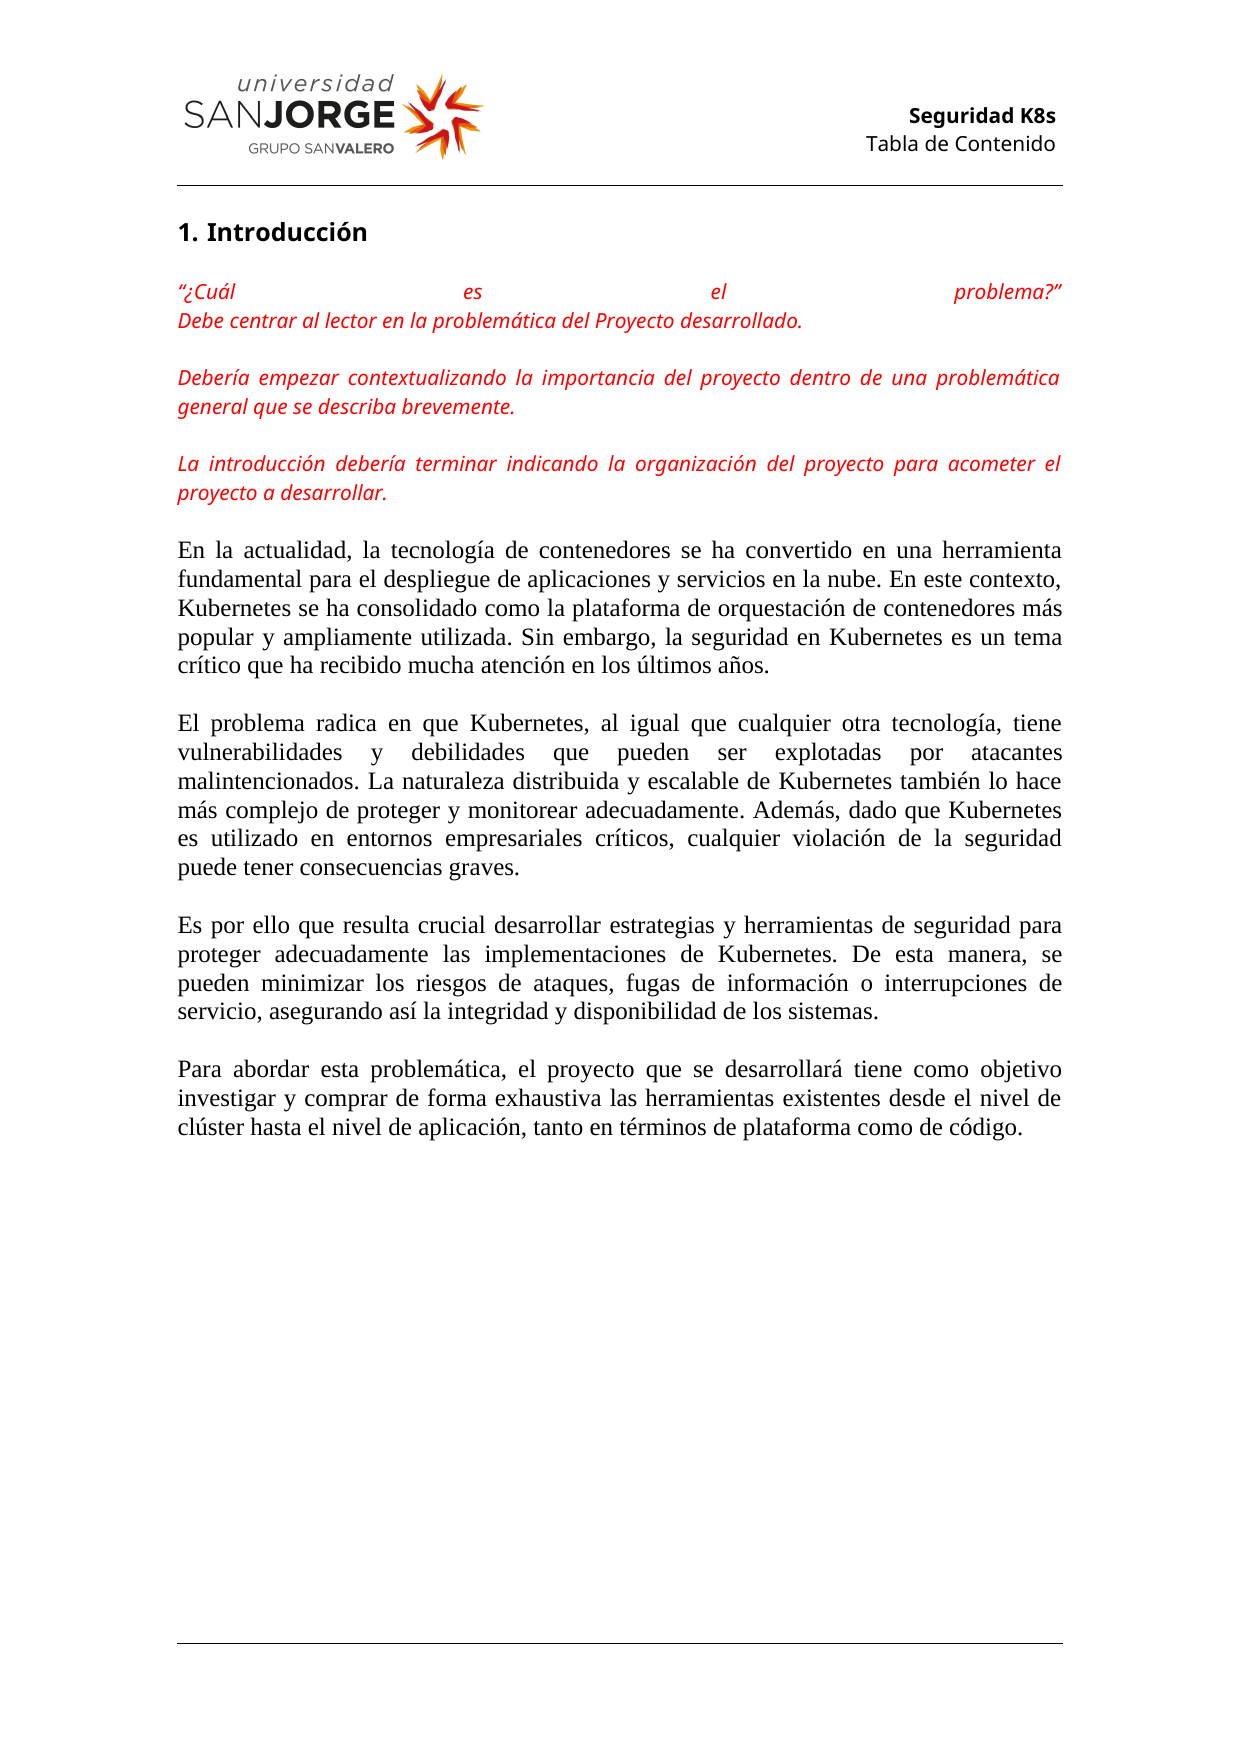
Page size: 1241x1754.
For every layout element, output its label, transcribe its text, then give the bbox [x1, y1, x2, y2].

picture [184, 73, 485, 160]
text En la actualidad, la tecnología de contenedores se ha convertido en una herramienta fundamental para el despliegue de aplicaciones y servicios en la nube. En este contexto, Kubernetes se ha consolidado como la plataforma de orquestación de contenedores más popular y ampliamente utilizada. Sin embargo, la seguridad en Kubernetes es un tema crítico que ha recibido mucha atención en los últimos años. [177, 536, 1063, 679]
text “¿Cuál es el problema?” Debe centrar al lector en la problemática del Proyecto desarrollado. [177, 277, 1063, 334]
text Es por ello que resulta crucial desarrollar estrategias y herramientas de seguridad para proteger adecuadamente las implementaciones de Kubernetes. De esta manera, se pueden minimizar los riesgos de ataques, fugas de información o interrupciones de servicio, asegurando así la integridad y disponibilidad de los sistemas. [177, 910, 1063, 1025]
text Para abordar esta problemática, el proyecto que se desarrollará tiene como objetivo investigar y comprar de forma exhaustiva las herramientas existentes desde el nivel de clúster hasta el nivel de aplicación, tanto en términos de plataforma como de código. [177, 1054, 1063, 1141]
text Debería empezar contextualizando la importancia del proyecto dentro de una problemática general que se describa brevemente. [177, 363, 1063, 420]
text El problema radica en que Kubernetes, al igual que cualquier otra tecnología, tiene vulnerabilidades y debilidades que pueden ser explotadas por atacantes malintencionados. La naturaleza distribuida y escalable de Kubernetes también lo hace más complejo de proteger y monitorear adecuadamente. Además, dado que Kubernetes es utilizado en entornos empresariales críticos, cualquier violación de la seguridad puede tener consecuencias graves. [177, 708, 1063, 881]
text La introducción debería terminar indicando la organización del proyecto para acometer el proyecto a desarrollar. [177, 449, 1063, 506]
subtitle Introducción [177, 214, 1063, 248]
